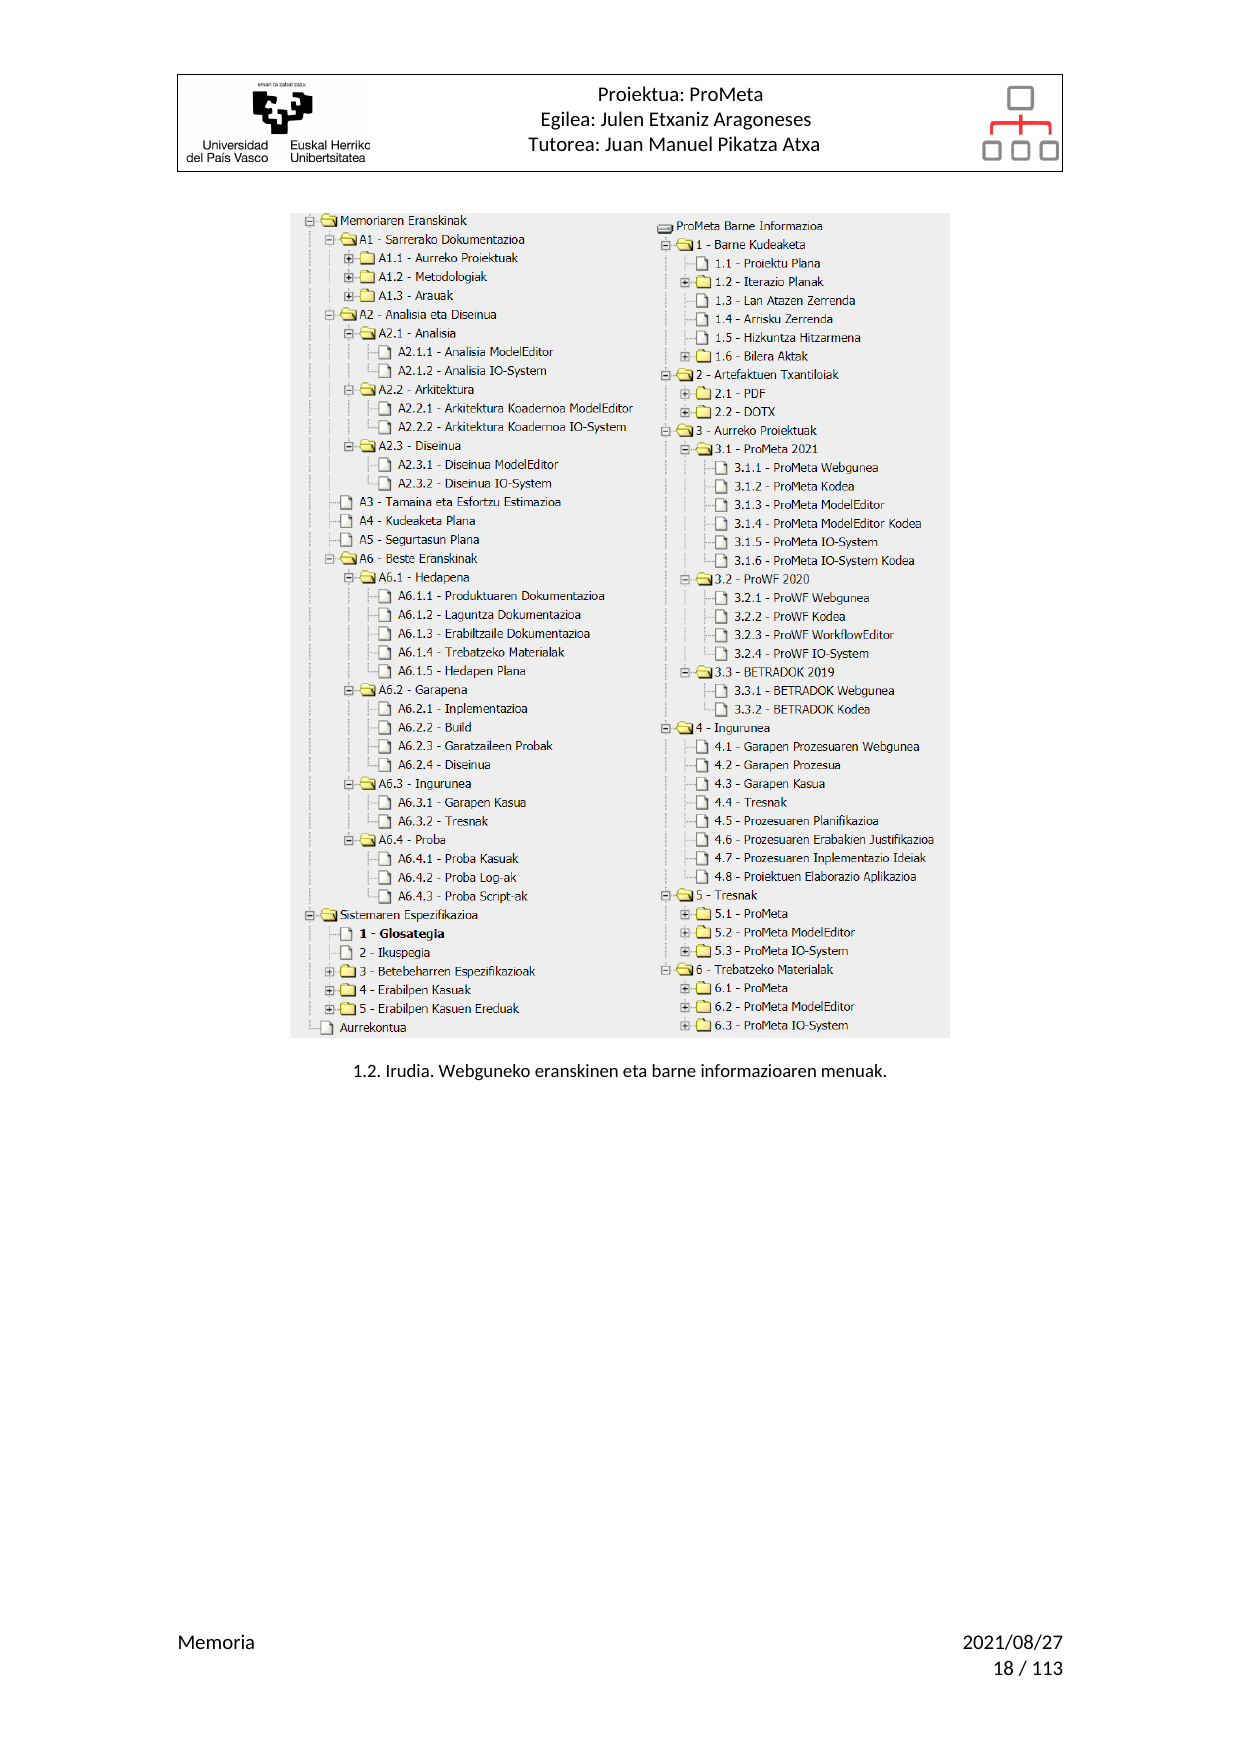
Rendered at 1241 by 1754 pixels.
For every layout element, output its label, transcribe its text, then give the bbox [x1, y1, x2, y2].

picture [182, 81, 370, 162]
text 1.2. Irudia. Webguneko eranskinen eta barne informazioaren menuak. [177, 1059, 1063, 1082]
picture [978, 80, 1060, 162]
picture [290, 213, 950, 1038]
